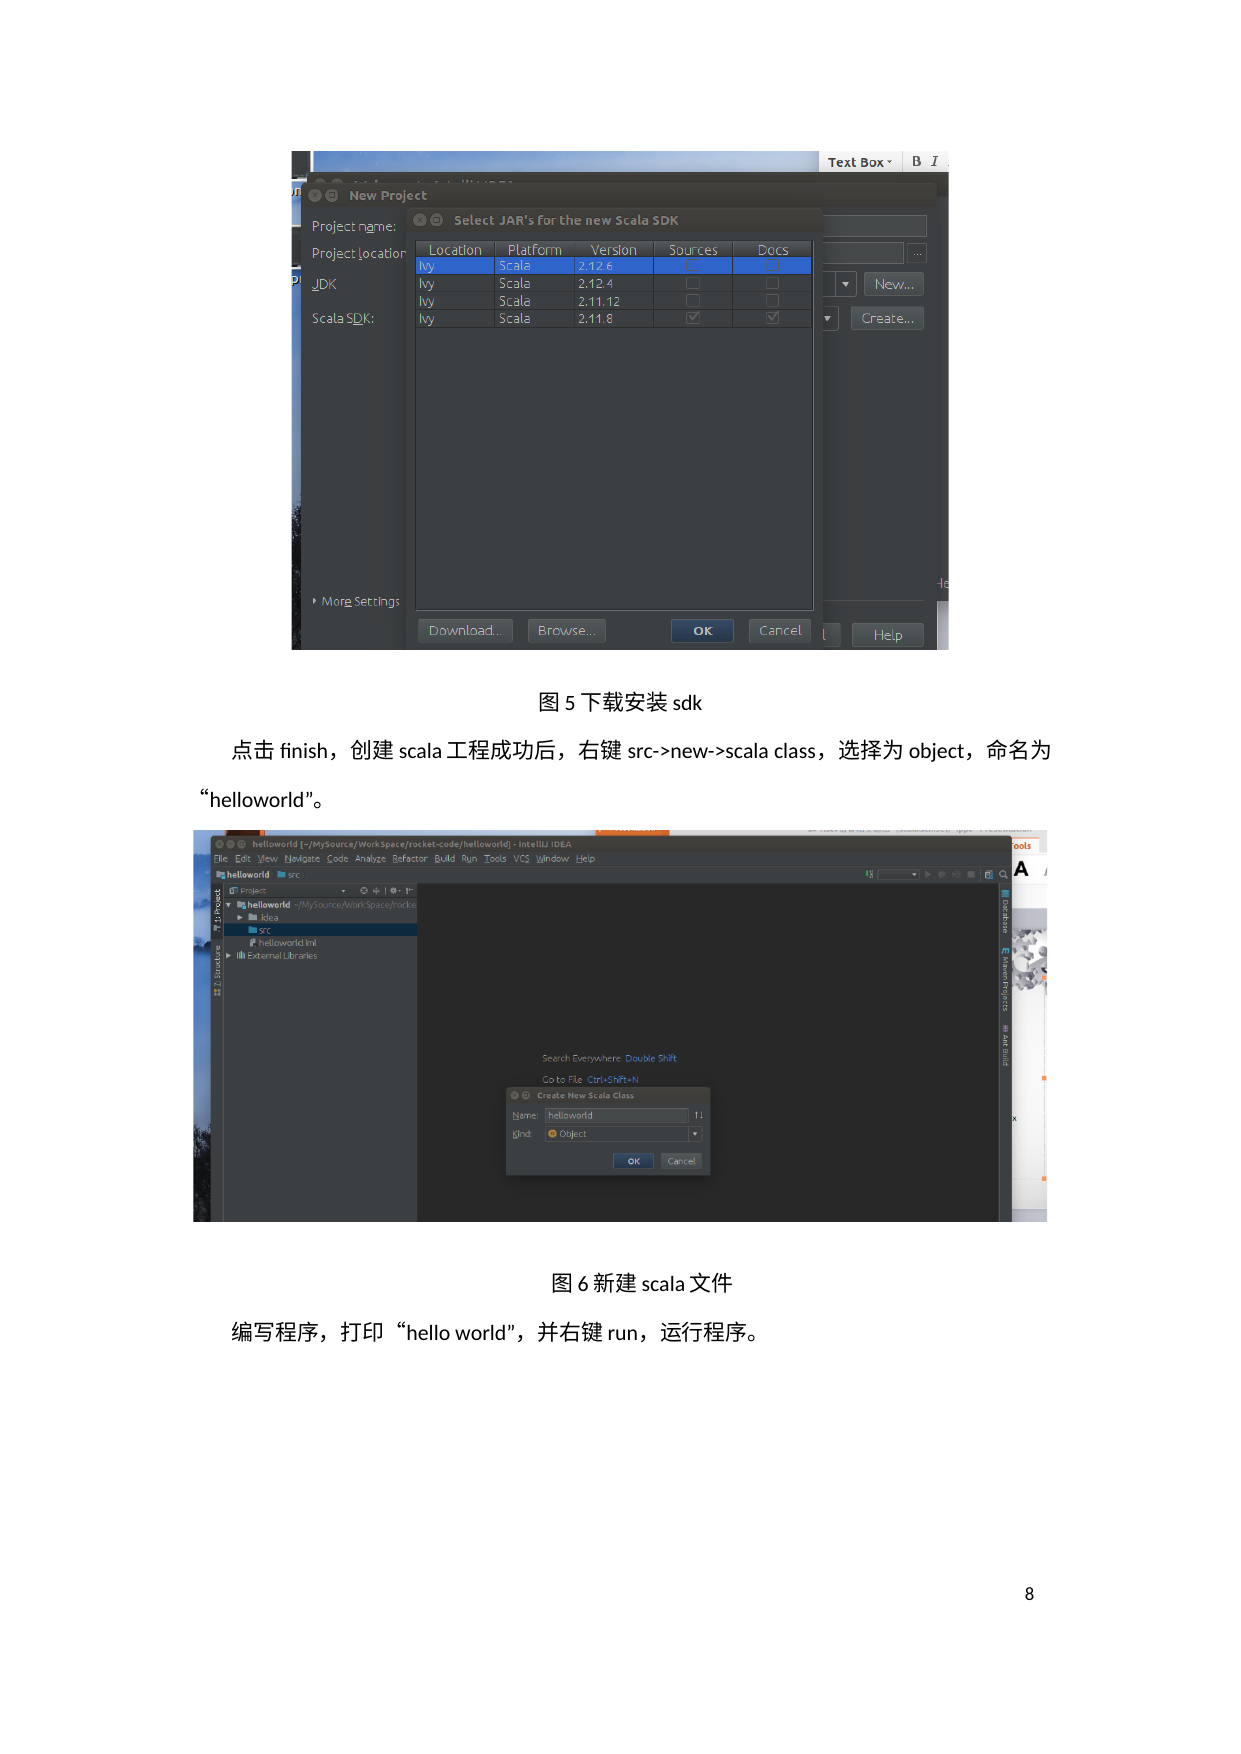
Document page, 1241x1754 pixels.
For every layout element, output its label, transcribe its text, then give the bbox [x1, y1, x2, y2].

text 图6 新建scala文件 [187, 1266, 1053, 1298]
text 编写程序，打印“hello world”，并右键run，运行程序。 [187, 1314, 1053, 1347]
picture [193, 830, 1048, 1222]
text 点击finish，创建scala工程成功后，右键src->new->scala class，选择为object，命名为“helloworld”。 [187, 733, 1053, 814]
picture [291, 151, 949, 650]
text 图5 下载安装sdk [187, 684, 1053, 717]
